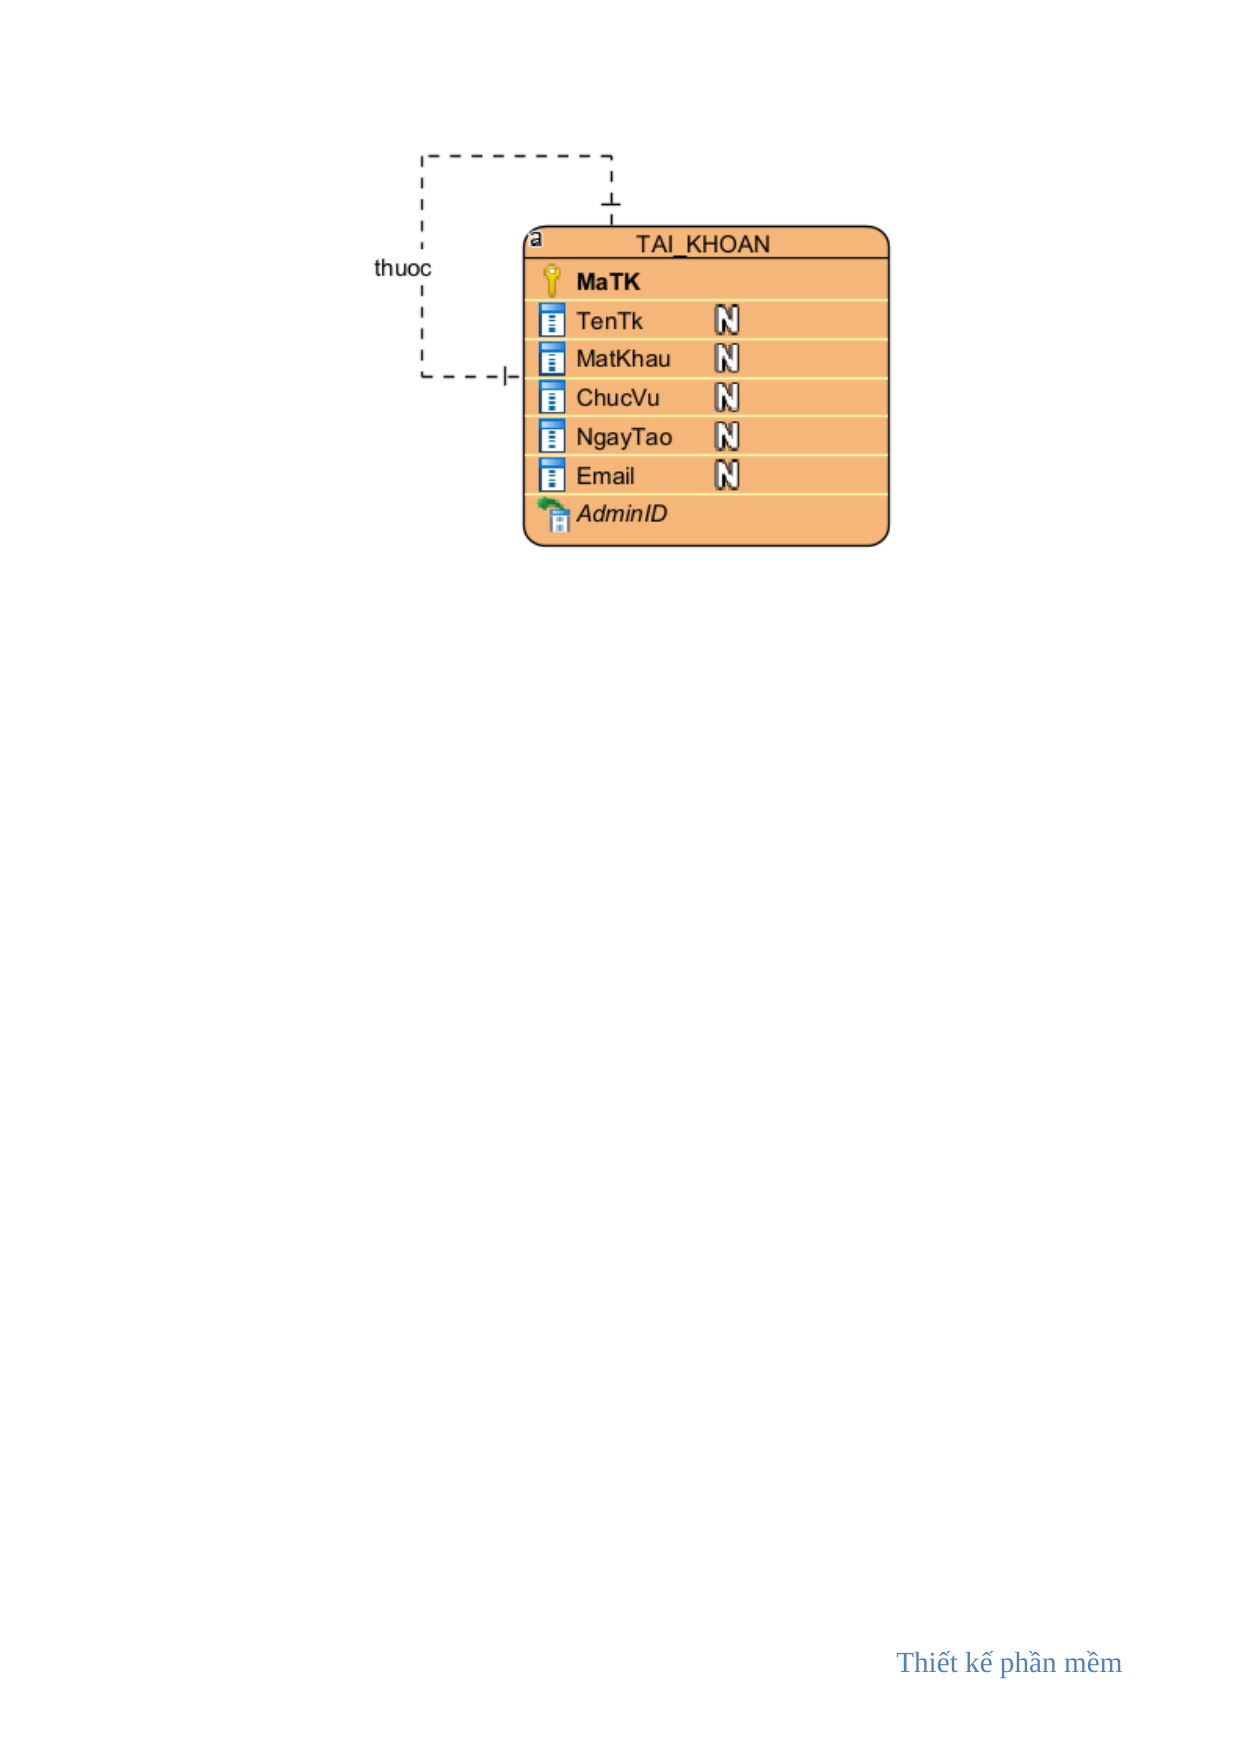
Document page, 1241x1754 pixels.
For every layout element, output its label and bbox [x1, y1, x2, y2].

picture [362, 118, 937, 583]
